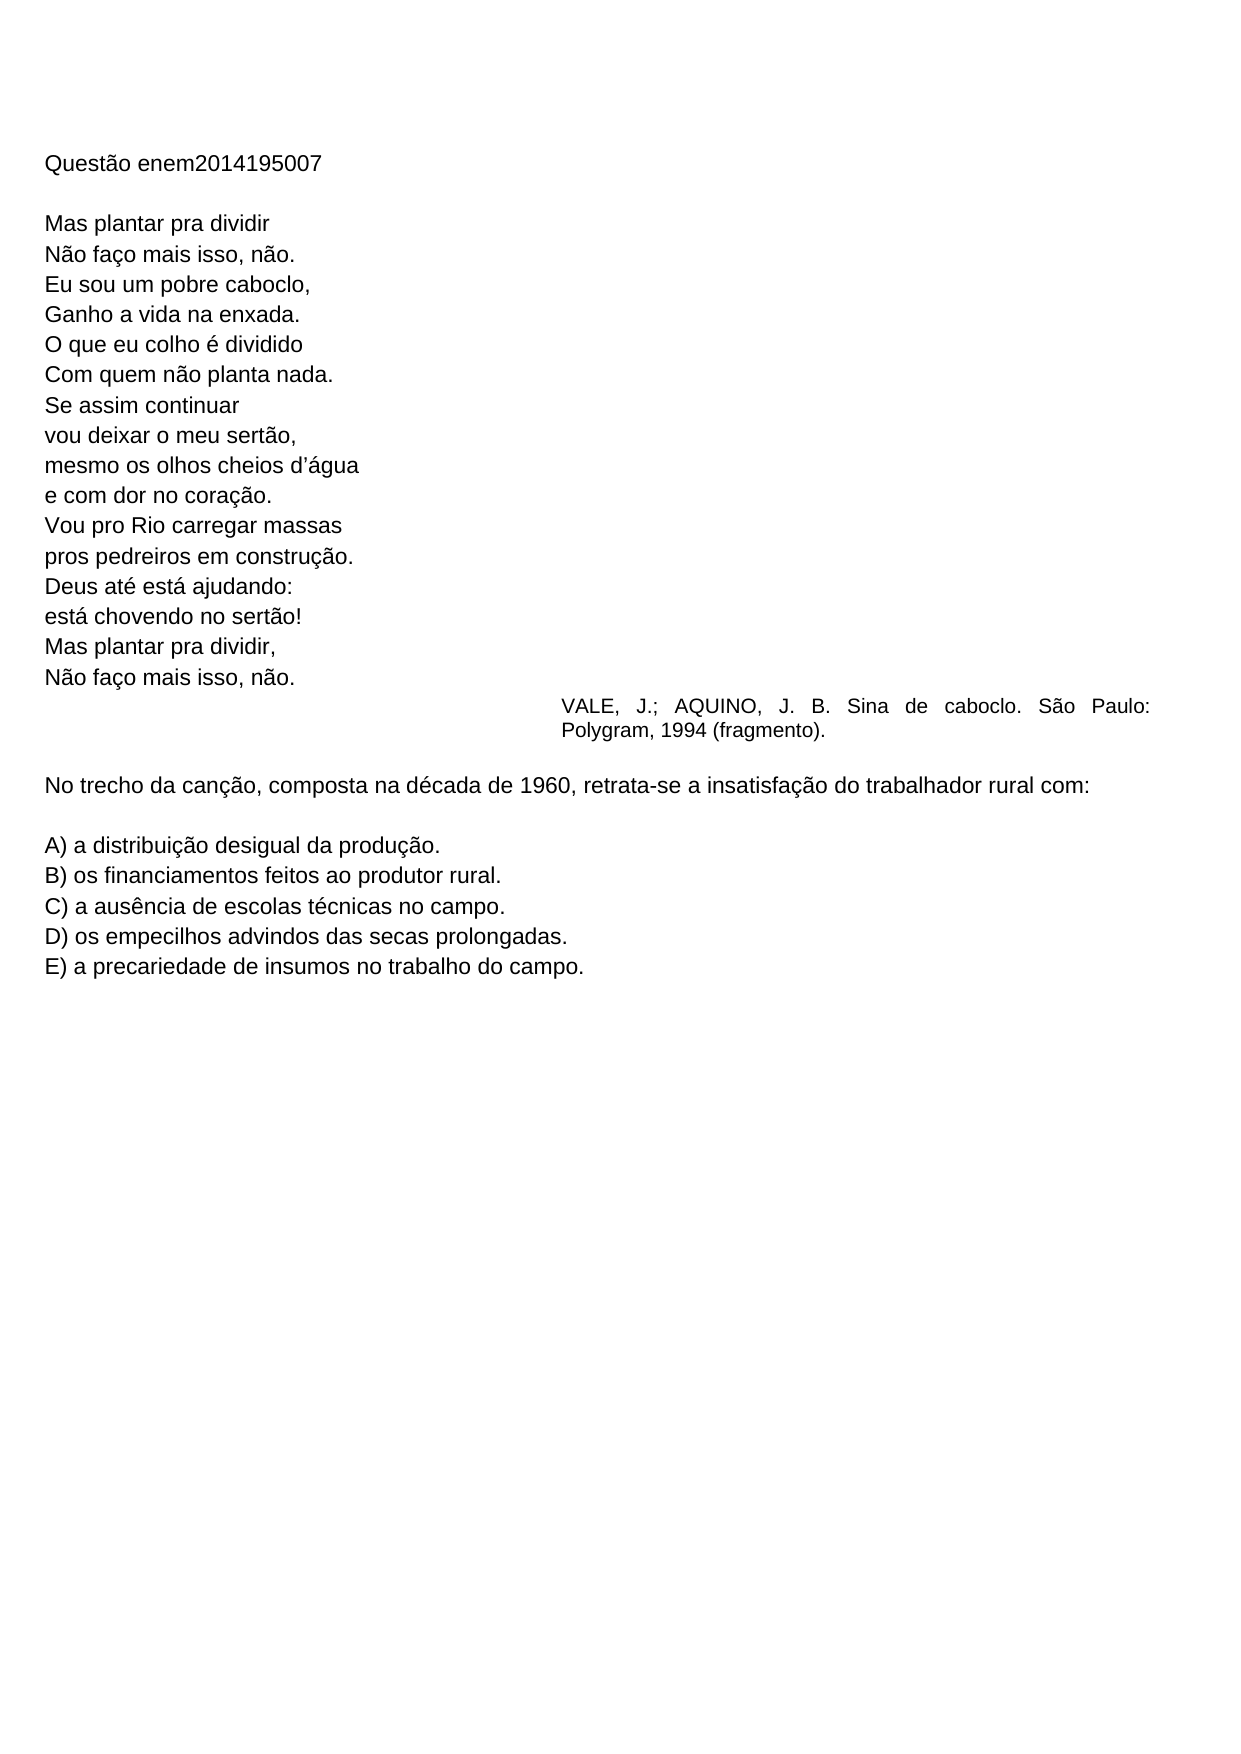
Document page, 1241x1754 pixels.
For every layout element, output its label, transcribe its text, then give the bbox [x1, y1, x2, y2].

text está chovendo no sertão! [44, 603, 1151, 629]
text Mas plantar pra dividir [44, 210, 1151, 237]
text O que eu colho é dividido [44, 331, 1151, 358]
text D) os empecilhos advindos das secas prolongadas. [0, 923, 1151, 949]
text E) a precariedade de insumos no trabalho do campo. [0, 953, 1151, 979]
text Se assim continuar [44, 392, 1151, 418]
text vou deixar o meu sertão, [44, 422, 1151, 448]
text Ganho a vida na enxada. [44, 301, 1151, 327]
text VALE, J.; AQUINO, J. B. Sina de caboclo. São Paulo: Polygram, 1994 (fragmento). [561, 694, 1151, 742]
text Questão enem2014195007 [44, 150, 1151, 176]
text A) a distribuição desigual da produção. [0, 832, 1151, 859]
text Não faço mais isso, não. [44, 241, 1151, 267]
text Deus até está ajudando: [44, 573, 1151, 599]
text Vou pro Rio carregar massas [44, 512, 1151, 539]
text e com dor no coração. [44, 482, 1151, 509]
text No trecho da canção, composta na década de 1960, retrata-se a insatisfação do trabalhador rural com: [0, 772, 1151, 798]
text pros pedreiros em construção. [44, 543, 1151, 569]
text C) a ausência de escolas técnicas no campo. [0, 893, 1151, 919]
text mesmo os olhos cheios d’água [44, 452, 1151, 478]
text Com quem não planta nada. [44, 361, 1151, 388]
text B) os financiamentos feitos ao produtor rural. [0, 862, 1151, 889]
text Eu sou um pobre caboclo, [44, 271, 1151, 297]
text Mas plantar pra dividir, [44, 633, 1151, 660]
text Não faço mais isso, não. [44, 663, 1151, 690]
